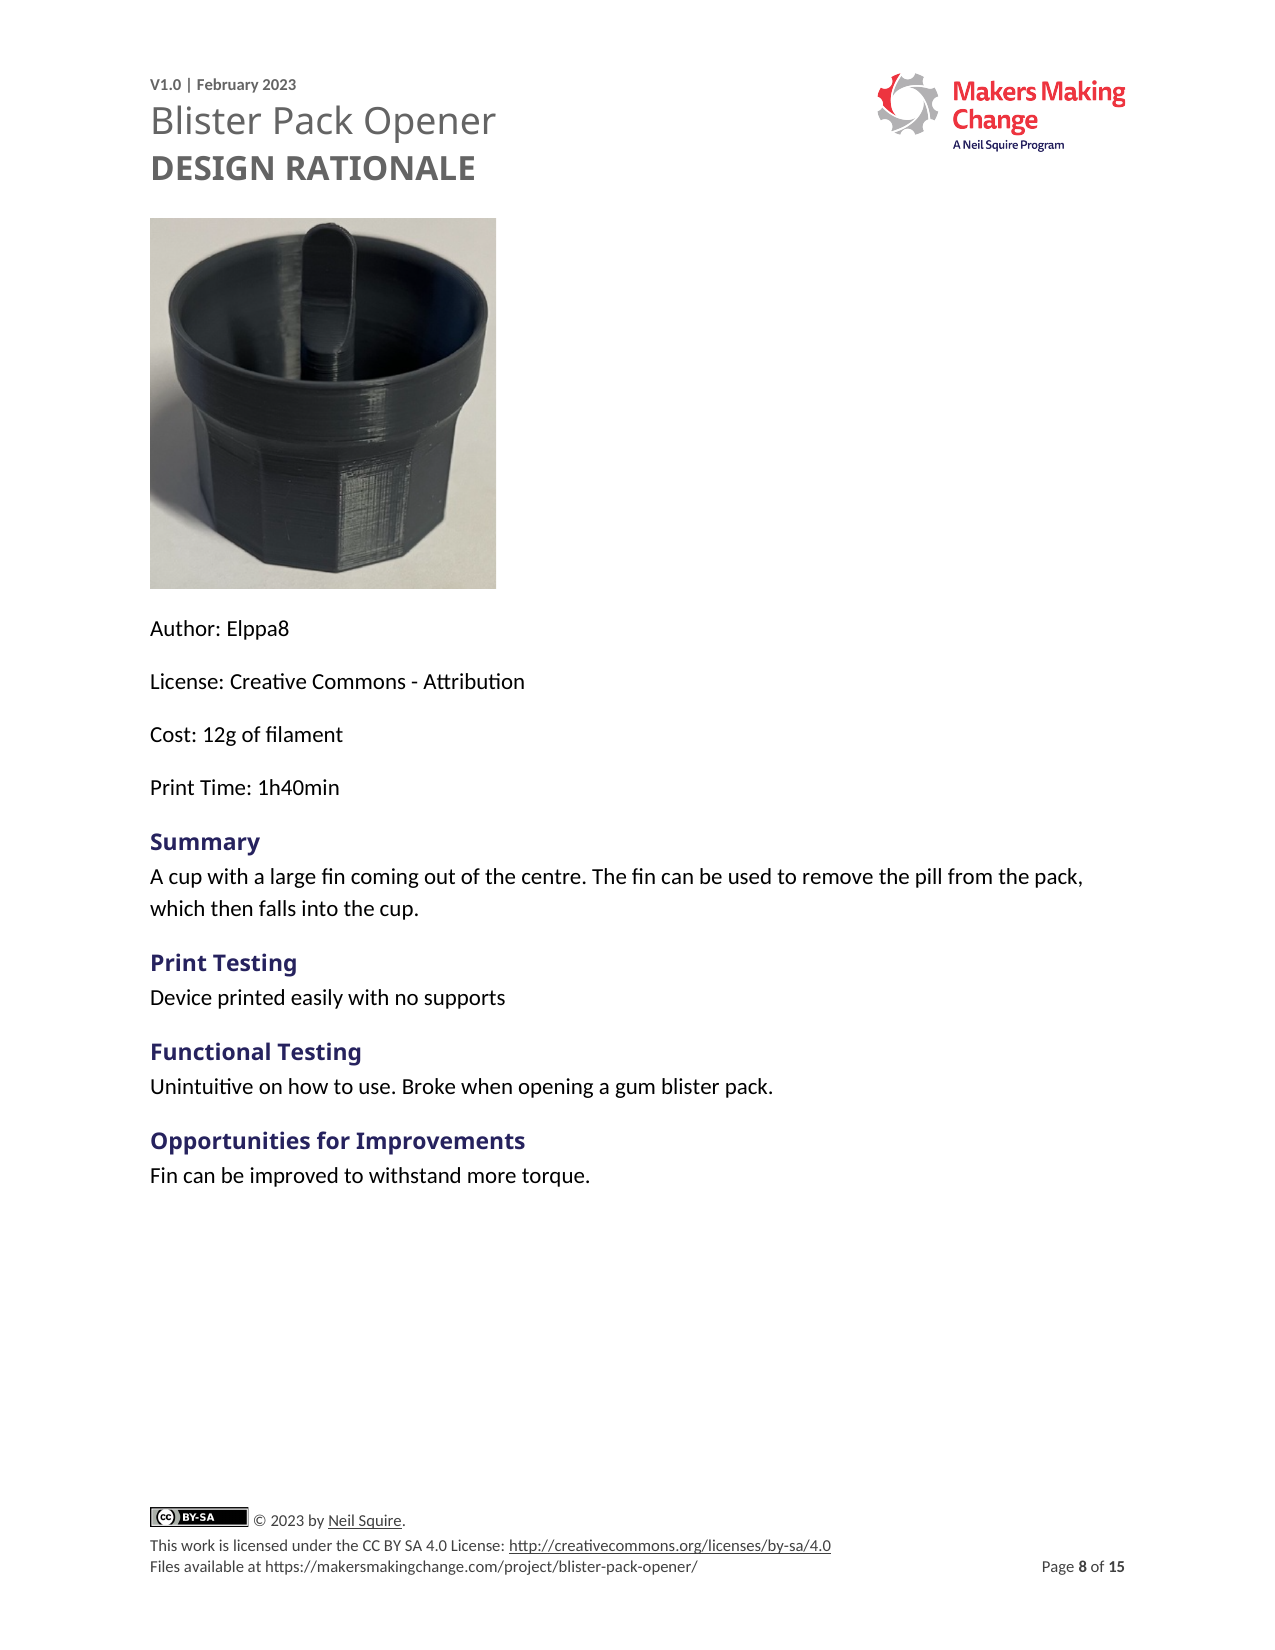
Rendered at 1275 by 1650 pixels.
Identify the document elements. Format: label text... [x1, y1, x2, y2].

subtitle Functional Testing [150, 1036, 1125, 1067]
subtitle Summary [150, 826, 1125, 857]
picture [877, 73, 1125, 152]
picture [150, 1507, 249, 1527]
text A cup with a large fin coming out of the centre. The fin can be used to remove the pill from the pack, which then falls into the cup. [150, 862, 1125, 922]
text License: Creative Commons - Attribution [150, 667, 1125, 695]
picture [150, 218, 497, 589]
text Unintuitive on how to use. Broke when opening a gum blister pack. [150, 1072, 1125, 1100]
subtitle Print Testing [150, 947, 1125, 978]
subtitle Opportunities for Improvements [150, 1125, 1125, 1156]
text Cost: 12g of filament [150, 720, 1125, 748]
text Device printed easily with no supports [150, 983, 1125, 1011]
text Fin can be improved to withstand more torque. [150, 1161, 1125, 1189]
text Author: Elppa8 [150, 614, 1125, 642]
text Print Time: 1h40min [150, 773, 1125, 801]
